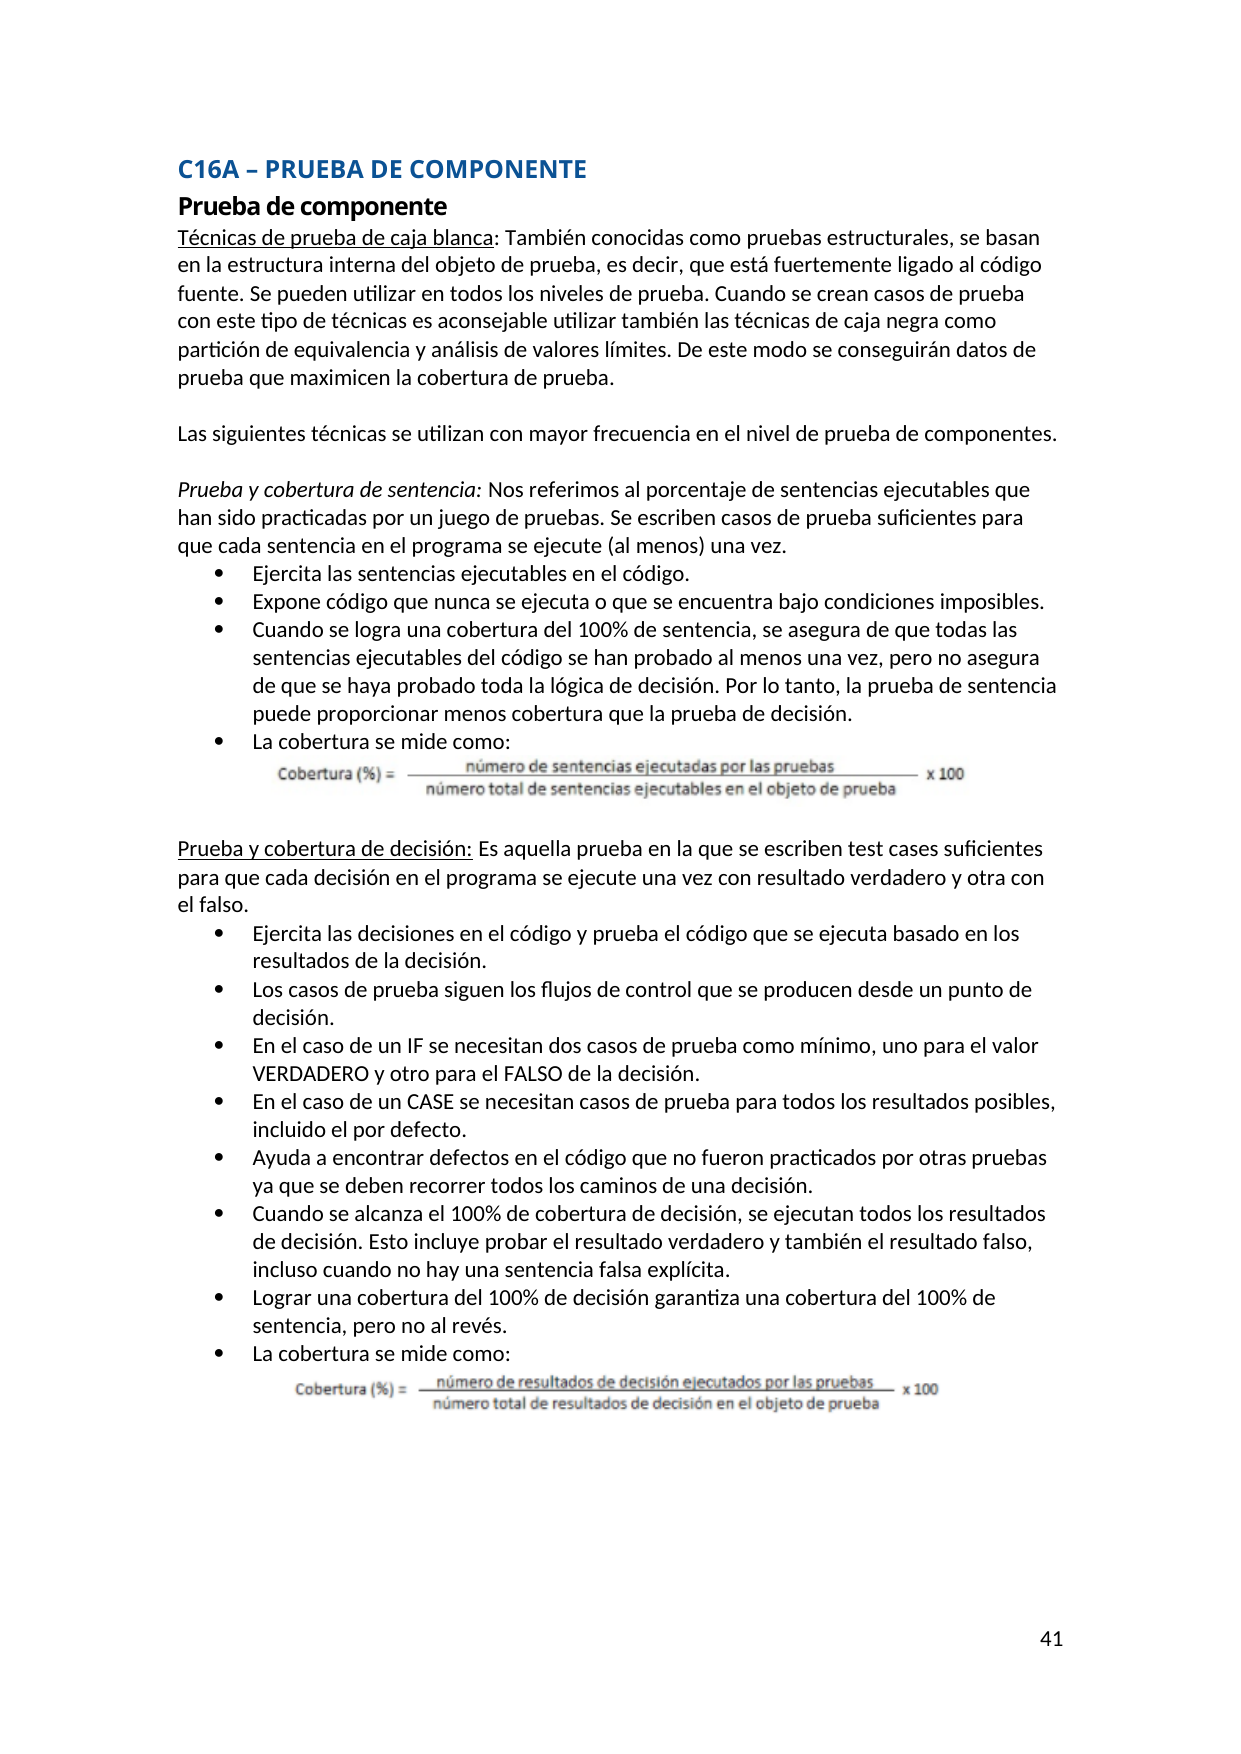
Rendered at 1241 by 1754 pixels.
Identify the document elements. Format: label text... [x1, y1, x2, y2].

list Cuando se logra una cobertura del 100% de sentencia, se asegura de que todas las sentencias ejecutables del código se han probado al menos una vez, pero no asegura de que se haya probado toda la lógica de decisión. Por lo tanto, la prueba de sentencia puede proporcionar menos cobertura que la prueba de decisión. [215, 615, 1063, 727]
list Expone código que nunca se ejecuta o que se encuentra bajo condiciones imposibles. [215, 587, 1063, 615]
list Ejercita las sentencias ejecutables en el código. [215, 559, 1063, 587]
text Prueba y cobertura de sentencia: Nos referimos al porcentaje de sentencias ejecutables que han sido practicadas por un juego de pruebas. Se escriben casos de prueba suficientes para que cada sentencia en el programa se ejecute (al menos) una vez. [177, 475, 1063, 559]
list Ayuda a encontrar defectos en el código que no fueron practicados por otras pruebas ya que se deben recorrer todos los caminos de una decisión. [215, 1143, 1063, 1199]
title Prueba de componente [177, 188, 1063, 223]
list La cobertura se mide como: [215, 727, 1063, 755]
list Cuando se alcanza el 100% de cobertura de decisión, se ejecutan todos los resultados de decisión. Esto incluye probar el resultado verdadero y también el resultado falso, incluso cuando no hay una sentencia falsa explícita. [215, 1199, 1063, 1283]
list Ejercita las decisiones en el código y prueba el código que se ejecuta basado en los resultados de la decisión. [215, 919, 1063, 975]
list La cobertura se mide como: [215, 1339, 1063, 1367]
text Técnicas de prueba de caja blanca: También conocidas como pruebas estructurales, se basan en la estructura interna del objeto de prueba, es decir, que está fuertemente ligado al código fuente. Se pueden utilizar en todos los niveles de prueba. Cuando se crean casos de prueba con este tipo de técnicas es aconsejable utilizar también las técnicas de caja negra como partición de equivalencia y análisis de valores límites. De este modo se conseguirán datos de prueba que maximicen la cobertura de prueba. [177, 223, 1063, 391]
list Lograr una cobertura del 100% de decisión garantiza una cobertura del 100% de sentencia, pero no al revés. [215, 1283, 1063, 1339]
list En el caso de un CASE se necesitan casos de prueba para todos los resultados posibles, incluido el por defecto. [215, 1087, 1063, 1143]
text Prueba y cobertura de decisión: Es aquella prueba en la que se escriben test cases suficientes para que cada decisión en el programa se ejecute una vez con resultado verdadero y otra con el falso. [177, 834, 1063, 919]
list En el caso de un IF se necesitan dos casos de prueba como mínimo, uno para el valor VERDADERO y otro para el FALSO de la decisión. [215, 1031, 1063, 1087]
text Las siguientes técnicas se utilizan con mayor frecuencia en el nivel de prueba de componentes. [177, 419, 1063, 447]
subtitle C16A – Prueba de componente [177, 152, 1063, 186]
picture [289, 1367, 951, 1422]
list Los casos de prueba siguen los flujos de control que se producen desde un punto de decisión. [215, 975, 1063, 1031]
picture [270, 755, 970, 807]
